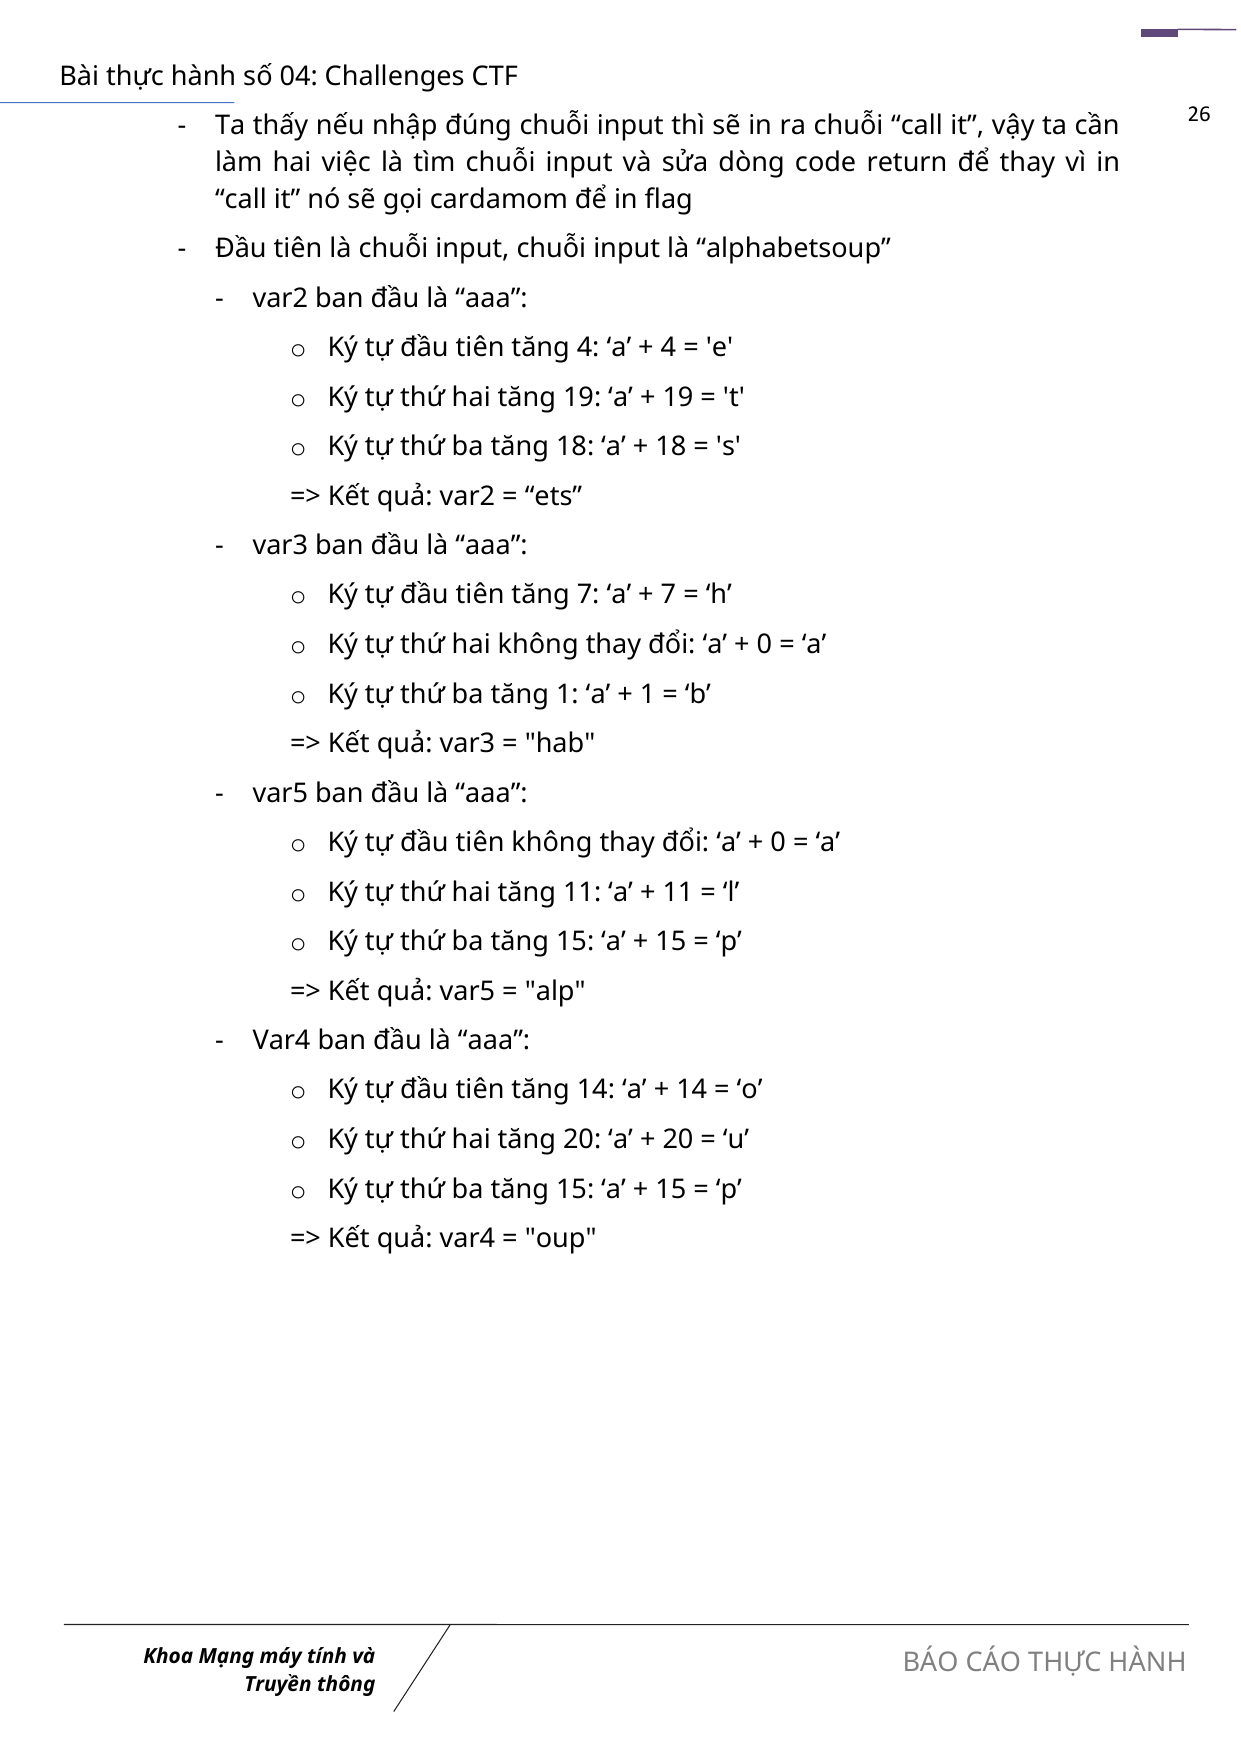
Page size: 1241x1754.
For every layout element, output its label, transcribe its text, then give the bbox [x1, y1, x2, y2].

text => Kết quả: var4 = "oup" [215, 1219, 1122, 1256]
list Ký tự đầu tiên tăng 7: ‘a’ + 7 = ‘h’ [290, 575, 1122, 612]
list Ký tự thứ ba tăng 15: ‘a’ + 15 = ‘p’ [290, 922, 1122, 959]
list Ký tự đầu tiên không thay đổi: ‘a’ + 0 = ‘a’ [290, 822, 1122, 859]
text => Kết quả: var2 = “ets” [252, 476, 1122, 513]
list Ký tự thứ hai tăng 11: ‘a’ + 11 = ‘l’ [290, 872, 1122, 909]
text => Kết quả: var5 = "alp" [252, 971, 1122, 1008]
text => Kết quả: var3 = "hab" [244, 724, 1122, 761]
list var3 ban đầu là “aaa”: [215, 526, 1122, 562]
list Ký tự thứ hai tăng 20: ‘a’ + 20 = ‘u’ [290, 1119, 1122, 1157]
list var2 ban đầu là “aaa”: [215, 278, 1122, 315]
list Ký tự thứ ba tăng 1: ‘a’ + 1 = ‘b’ [290, 674, 1122, 711]
list Ký tự thứ hai không thay đổi: ‘a’ + 0 = ‘a’ [290, 624, 1122, 662]
list Ta thấy nếu nhập đúng chuỗi input thì sẽ in ra chuỗi “call it”, vậy ta cần làm hai việc là tìm chuỗi input và sửa dòng code return để thay vì in “call it” nó sẽ gọi cardamom để in flag [177, 106, 1122, 216]
list Var4 ban đầu là “aaa”: [215, 1021, 1122, 1057]
list Ký tự thứ hai tăng 19: ‘a’ + 19 = 't' [290, 377, 1122, 414]
list Ký tự đầu tiên tăng 14: ‘a’ + 14 = ‘o’ [290, 1070, 1122, 1107]
list var5 ban đầu là “aaa”: [215, 773, 1122, 810]
list Ký tự thứ ba tăng 15: ‘a’ + 15 = ‘p’ [290, 1169, 1122, 1206]
list Ký tự thứ ba tăng 18: ‘a’ + 18 = 's' [290, 427, 1122, 464]
list Ký tự đầu tiên tăng 4: ‘a’ + 4 = 'e' [290, 327, 1122, 364]
list Đầu tiên là chuỗi input, chuỗi input là “alphabetsoup” [177, 229, 1122, 266]
